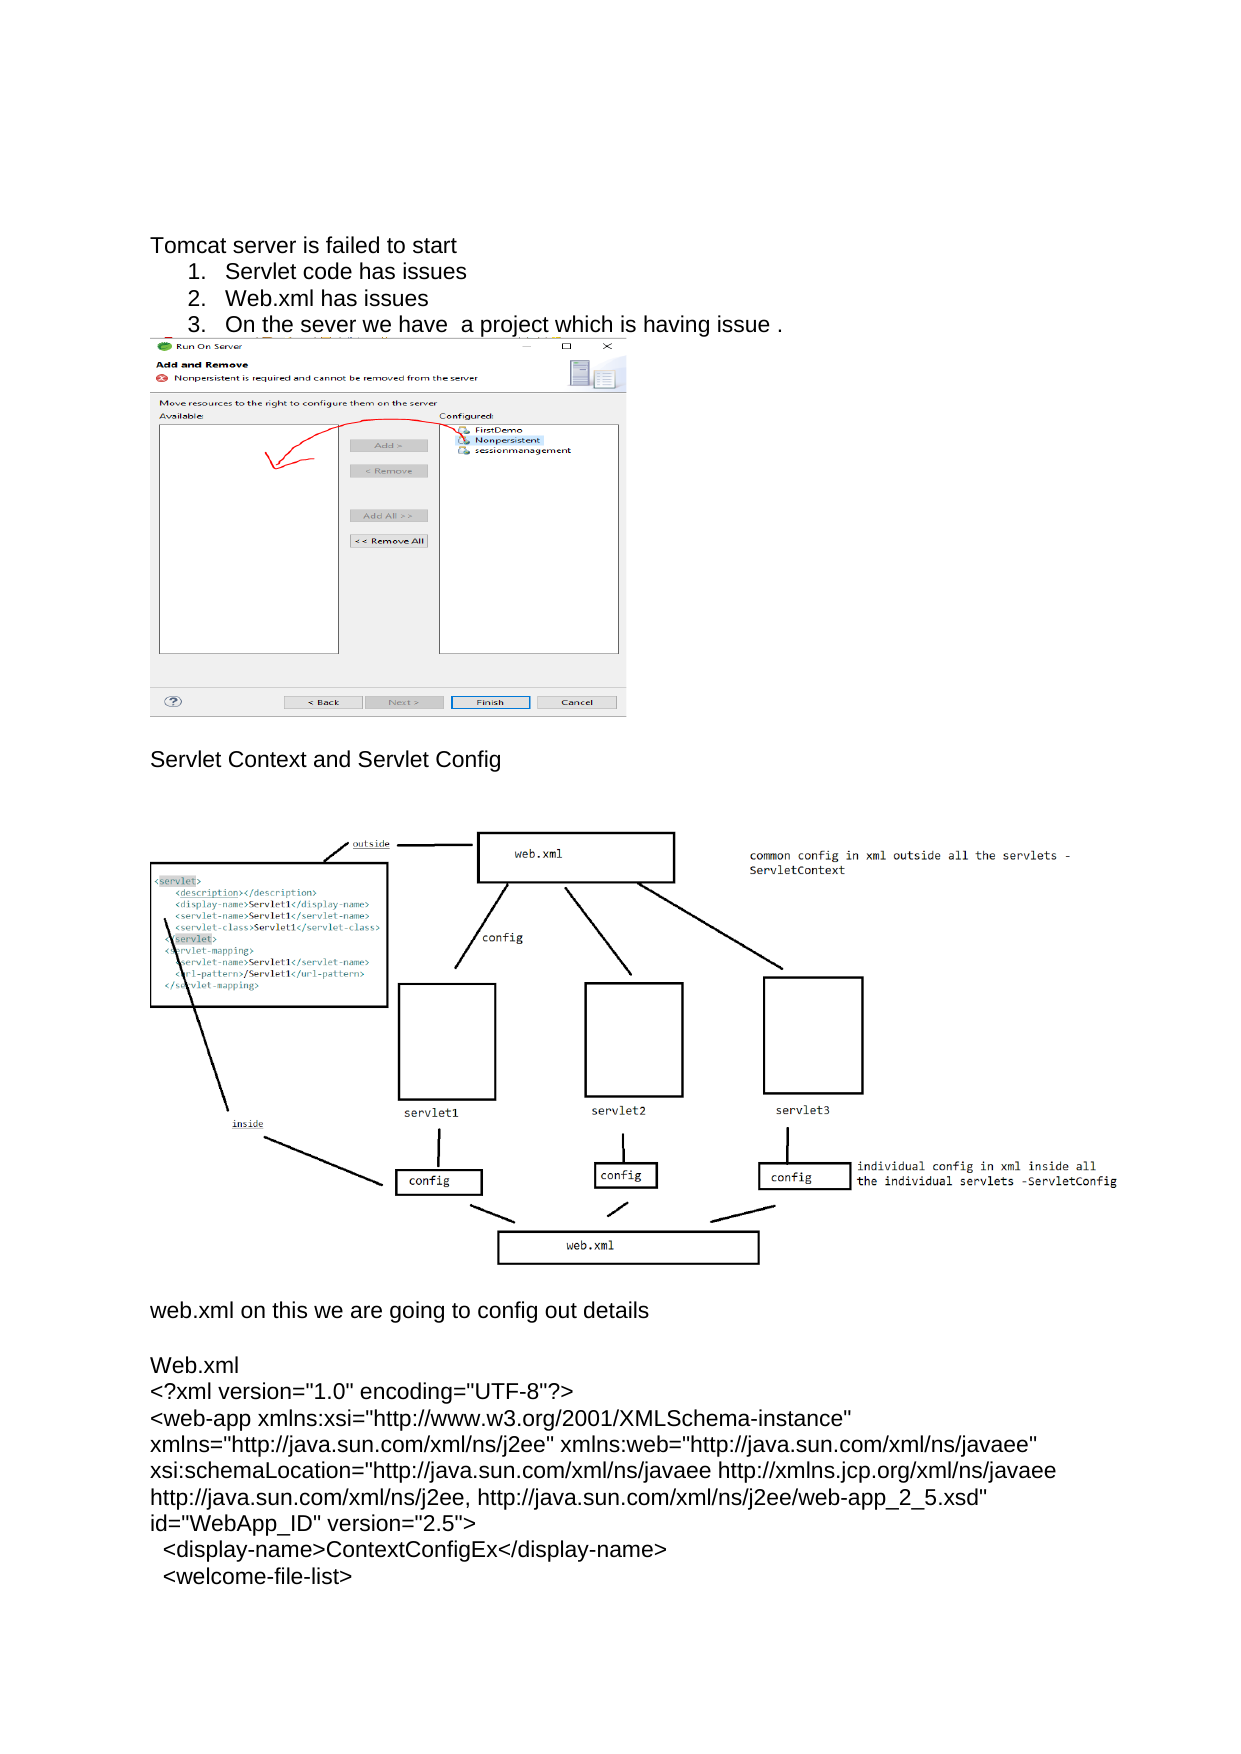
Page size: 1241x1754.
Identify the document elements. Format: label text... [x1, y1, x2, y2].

text <web-app xmlns:xsi="http://www.w3.org/2001/XMLSchema-instance" xmlns="http://java.sun.com/xml/ns/j2ee" xmlns:web="http://java.sun.com/xml/ns/javaee" xsi:schemaLocation="http://java.sun.com/xml/ns/javaee http://xmlns.jcp.org/xml/ns/javaee http://java.sun.com/xml/ns/j2ee, http://java.sun.com/xml/ns/j2ee/web-app_2_5.xsd" id="WebApp_ID" version="2.5"> [150, 1404, 1090, 1536]
picture [150, 337, 627, 717]
picture [150, 825, 1125, 1268]
text <?xml version="1.0" encoding="UTF-8"?> [150, 1378, 1090, 1404]
text <display-name>ContextConfigEx</display-name> [150, 1536, 1090, 1563]
list Servlet code has issues [187, 258, 1090, 284]
text Tomcat server is failed to start [150, 232, 1090, 258]
text Servlet Context and Servlet Config [150, 746, 1090, 772]
text Web.xml [150, 1352, 1090, 1378]
text web.xml on this we are going to config out details [150, 1297, 1090, 1323]
text <welcome-file-list> [150, 1563, 1090, 1589]
list Web.xml has issues [187, 284, 1090, 311]
list On the sever we have a project which is having issue . [187, 311, 1090, 337]
